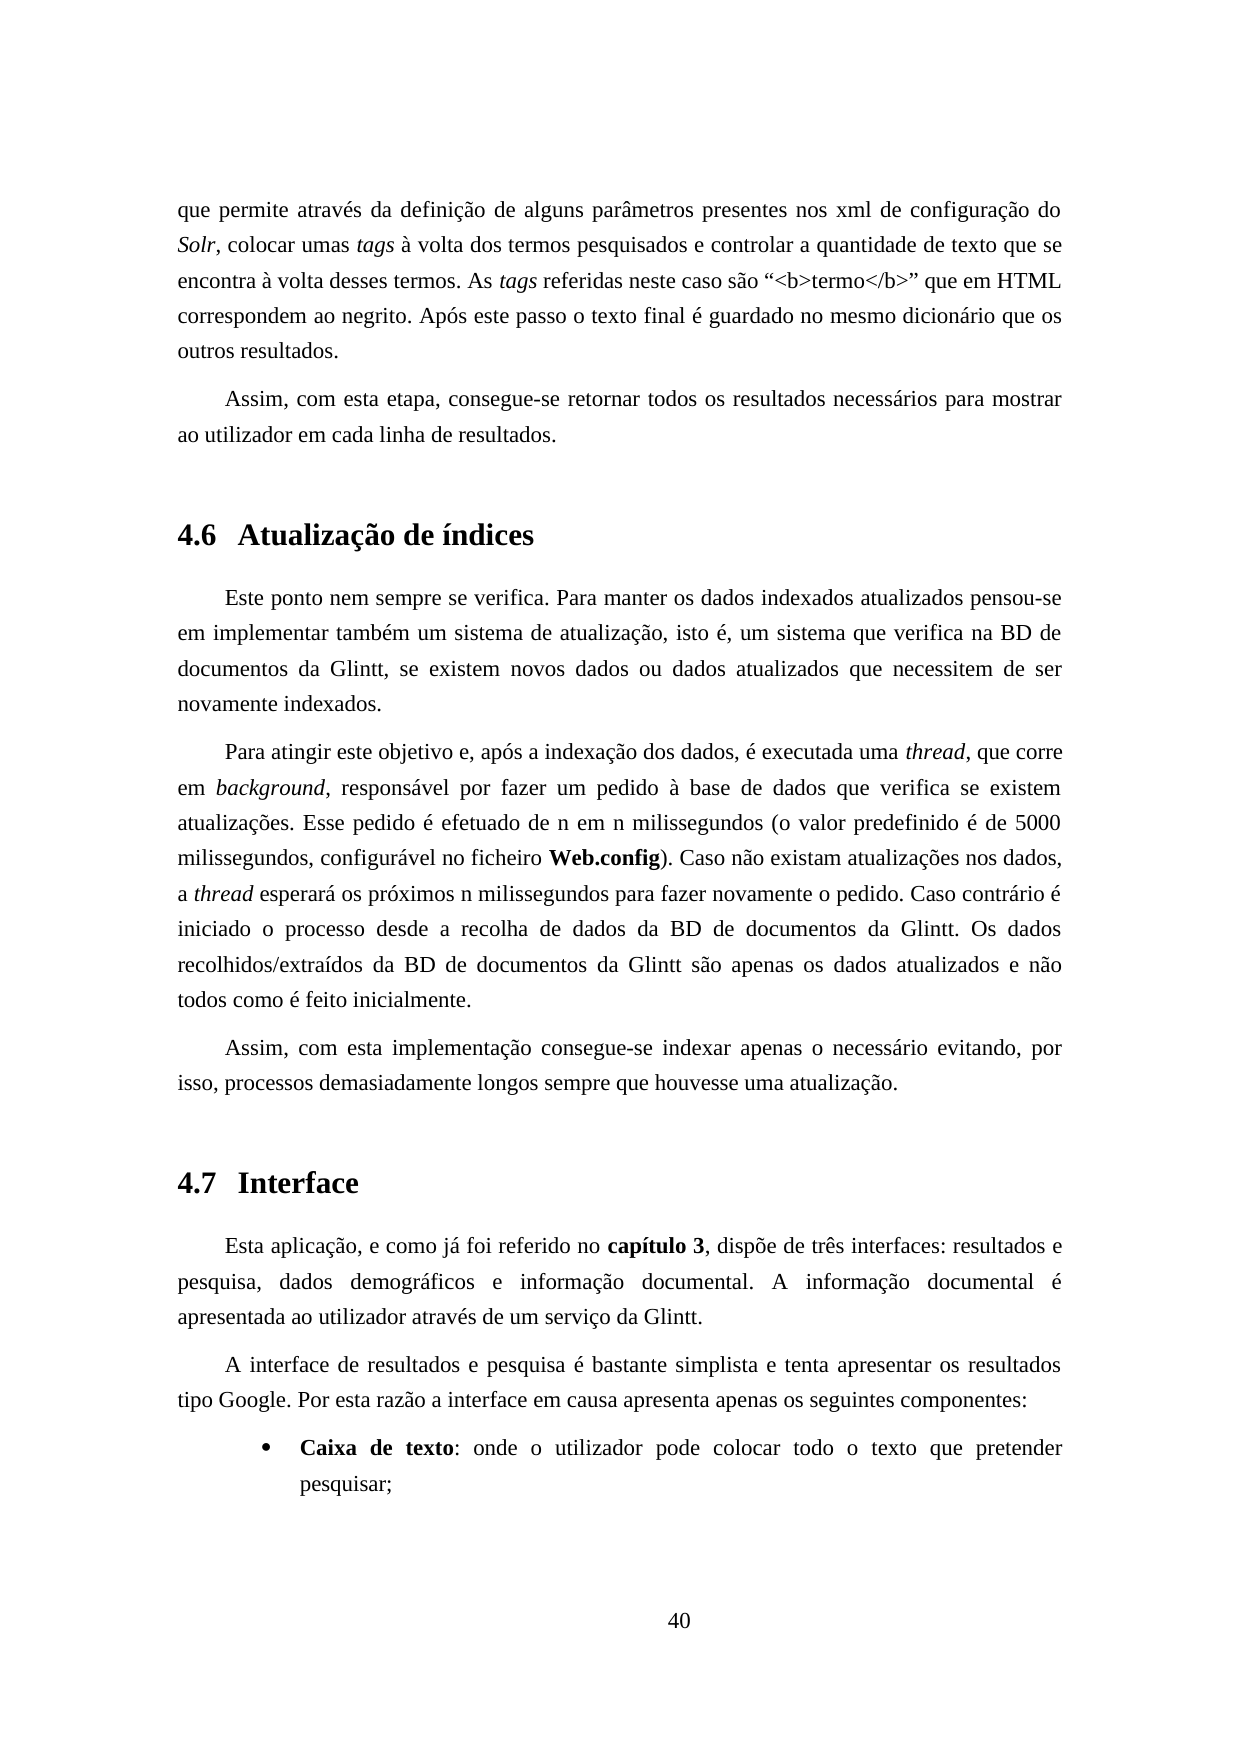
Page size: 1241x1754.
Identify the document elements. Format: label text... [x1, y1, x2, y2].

text Esta aplicação, e como já foi referido no capítulo 3, dispõe de três interfaces: resultados e pesquisa, dados demográficos e informação documental. A informação documental é apresentada ao utilizador através de um serviço da Glintt. [177, 1225, 1063, 1332]
text Assim, com esta implementação consegue-se indexar apenas o necessário evitando, por isso, processos demasiadamente longos sempre que houvesse uma atualização. [177, 1027, 1063, 1098]
text A interface de resultados e pesquisa é bastante simplista e tenta apresentar os resultados tipo Google. Por esta razão a interface em causa apresenta apenas os seguintes componentes: [177, 1344, 1063, 1415]
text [177, 189, 1063, 366]
text Este ponto nem sempre se verifica. Para manter os dados indexados atualizados pensou-se em implementar também um sistema de atualização, isto é, um sistema que verifica na BD de documentos da Glintt, se existem novos dados ou dados atualizados que necessitem de ser novamente indexados. [177, 577, 1063, 719]
text Assim, com esta etapa, consegue-se retornar todos os resultados necessários para mostrar ao utilizador em cada linha de resultados. [177, 378, 1063, 449]
subtitle Atualização de índices [177, 516, 1063, 552]
list Caixa de texto: onde o utilizador pode colocar todo o texto que pretender pesquisar; [262, 1427, 1063, 1498]
subtitle Interface [177, 1164, 1063, 1200]
text Para atingir este objetivo e, após a indexação dos dados, é executada uma thread, que corre em background, responsável por fazer um pedido à base de dados que verifica se existem atualizações. Esse pedido é efetuado de n em n milissegundos (o valor predefinido é de 5000 milissegundos, configurável no ficheiro Web.config). Caso não existam atualizações nos dados, a thread esperará os próximos n milissegundos para fazer novamente o pedido. Caso contrário é iniciado o processo desde a recolha de dados da BD de documentos da Glintt. Os dados recolhidos/extraídos da BD de documentos da Glintt são apenas os dados atualizados e não todos como é feito inicialmente. [177, 731, 1063, 1014]
